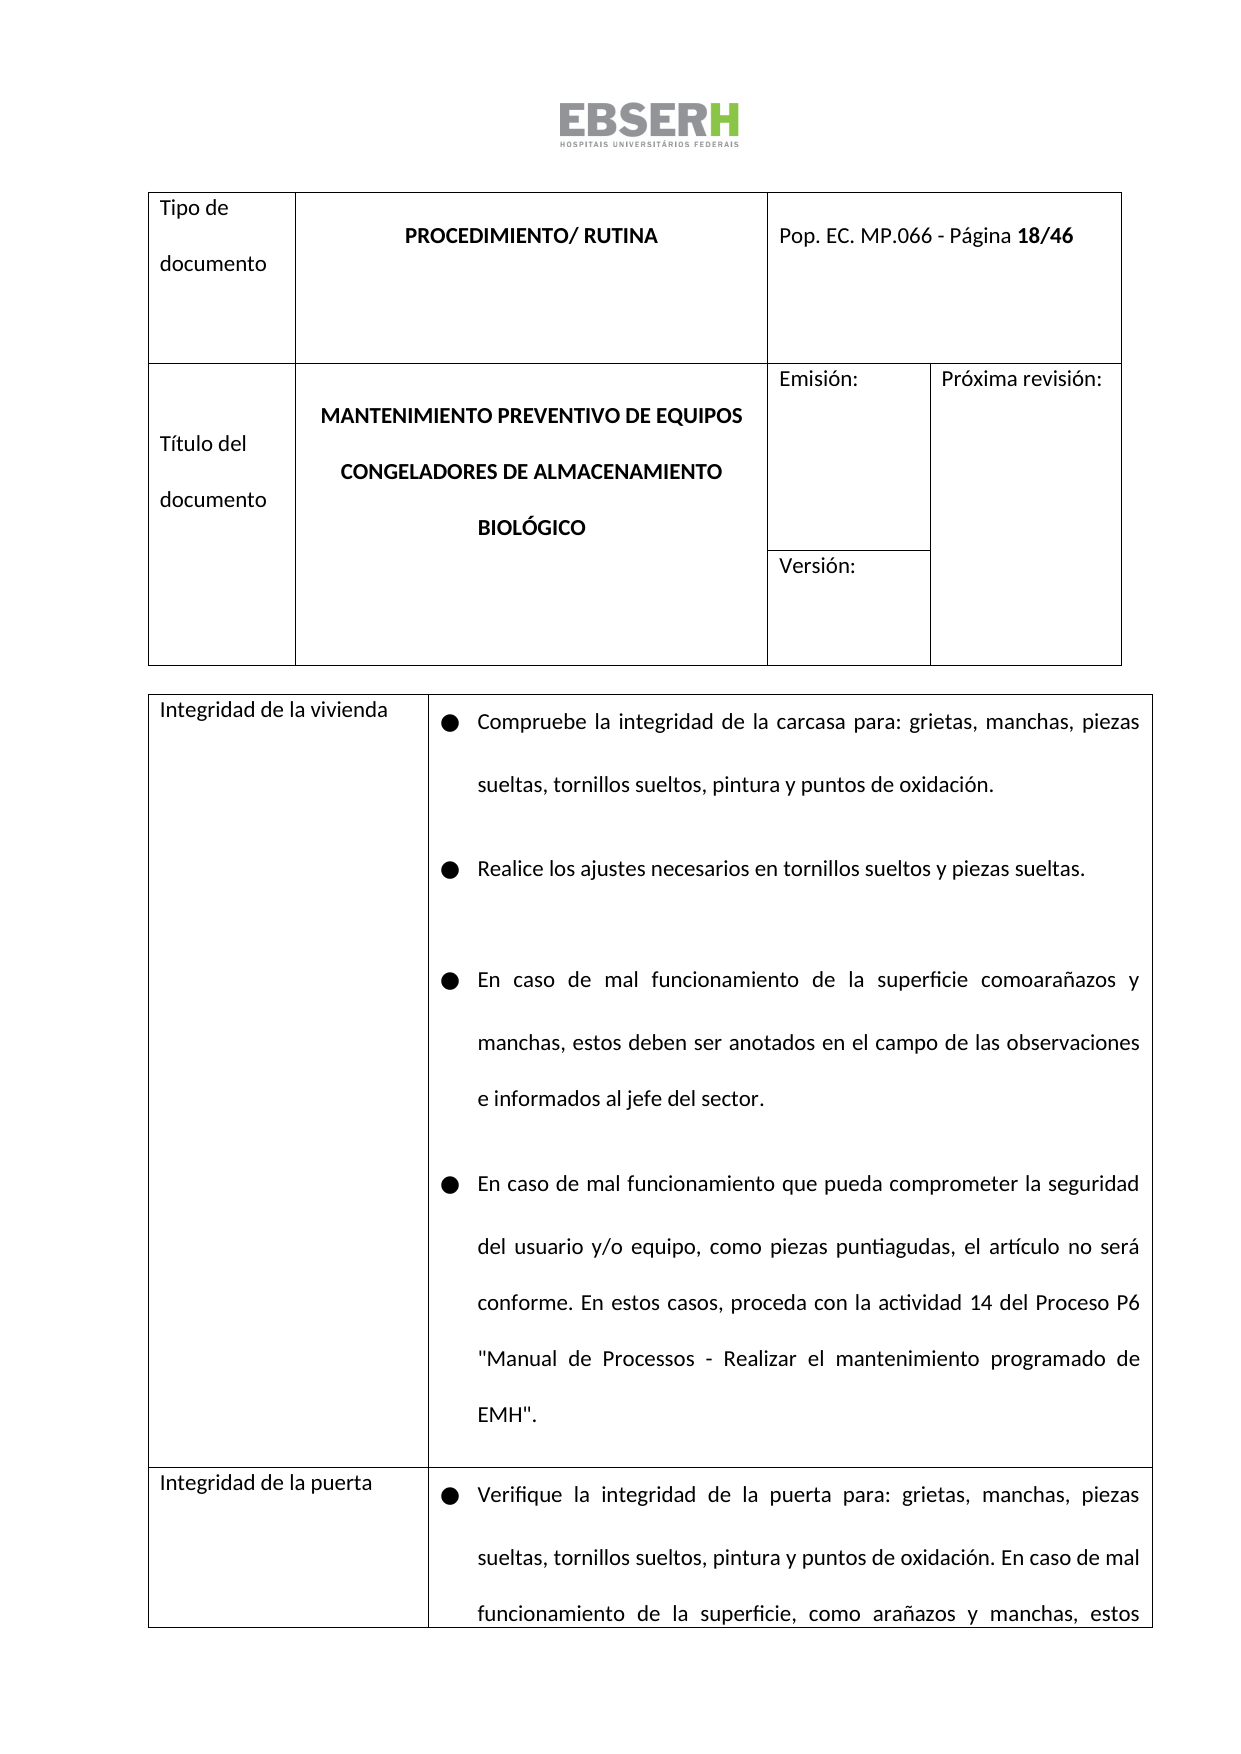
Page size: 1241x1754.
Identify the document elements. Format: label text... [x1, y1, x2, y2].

table_cell Compruebe la integridad de la carcasa para: grietas, manchas, piezas sueltas, tornillos sueltos, pintura y puntos de oxidación. Realice los ajustes necesarios en tornillos sueltos y piezas sueltas. En caso de mal funcionamiento de la superficie comoarañazos y manchas, estos deben ser anotados en el campo de las observaciones e informados al jefe del sector. En caso de mal funcionamiento que pueda comprometer la seguridad del usuario y/o equipo, como piezas puntiagudas, el artículo no será conforme. En estos casos, proceda con la actividad 14 del Proceso P6 "Manual de Processos - Realizar el mantenimiento programado de EMH". [429, 695, 1152, 1467]
table_cell Verifique la integridad de la puerta para: grietas, manchas, piezas sueltas, tornillos sueltos, pintura y puntos de oxidación. En caso de mal funcionamiento de la superficie, como arañazos y manchas, estos deben tenerse en cuenta en el campo de las observaciones e informarse al repositorio delsector del sector. Compruebe el funcionamiento y la integridad de la cerradura de la puerta. No debe ser necesario usar fuerza excesiva para bloquear la puerta, cuando se activa, no debe ser posible abrir la puerta. Figura 4 - Cerradura en la puerta del congelador dy almacenamiento biológico. Fuente: Elaboración propia (2022) Compruebe la integridad de la manija y las bisagras de las puertas. No debe haber deformidades, verifique la alineación de la puerta. Si hay indicios de un puerto de peaje, registre en el campo de observaciones de la lista de verificación e informe al usuario del equipo. Figura 5 - Ejemplo de bisagra en una puerta congeladora de almacenamiento biológico. Fuente: Elaboración propia (2022) Realice el ajuste necesario en tornillos sueltos y piezas sueltas. Cuando corresponda, verifique la integridad del sensor de apertura de puertas y vuelva a apretar sus conexiones. En caso de mal funcionamiento que pueda comprometer la seguridad del usuario y/o equipo, como piezas puntiagudas o sin fijación y/o microinterruptordel nido, el artículo no será conforme. En estos casos, proceda con la actividad 14 del Proceso P6 "Manual de Processos - Realizar el mantenimiento programado de EMH". [429, 1468, 1152, 1627]
picture [558, 101, 741, 147]
table_cell Integridad de la vivienda [149, 695, 428, 1467]
table_cell Integridad de la puerta [149, 1468, 428, 1627]
